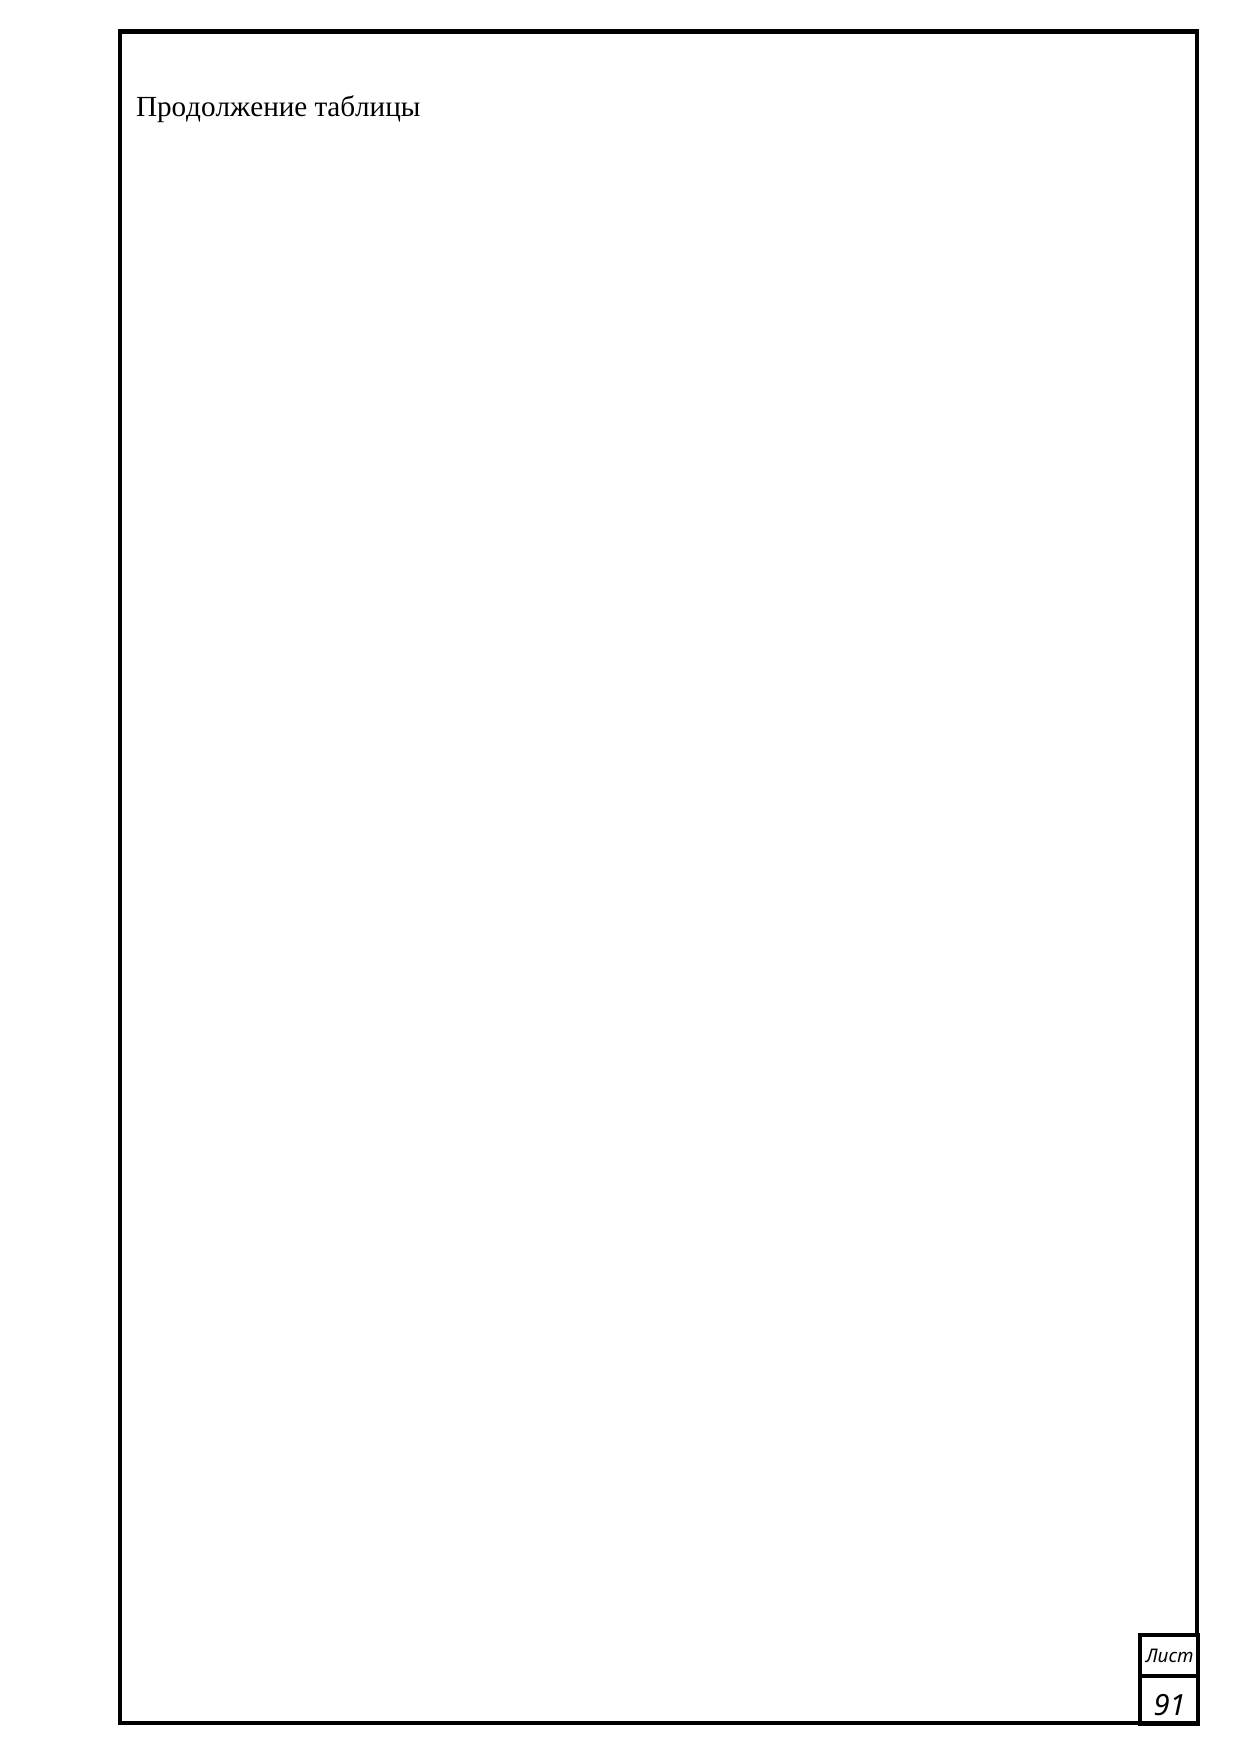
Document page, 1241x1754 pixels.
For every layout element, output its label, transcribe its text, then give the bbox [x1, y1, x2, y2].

text Продолжение таблицы [136, 89, 1178, 122]
